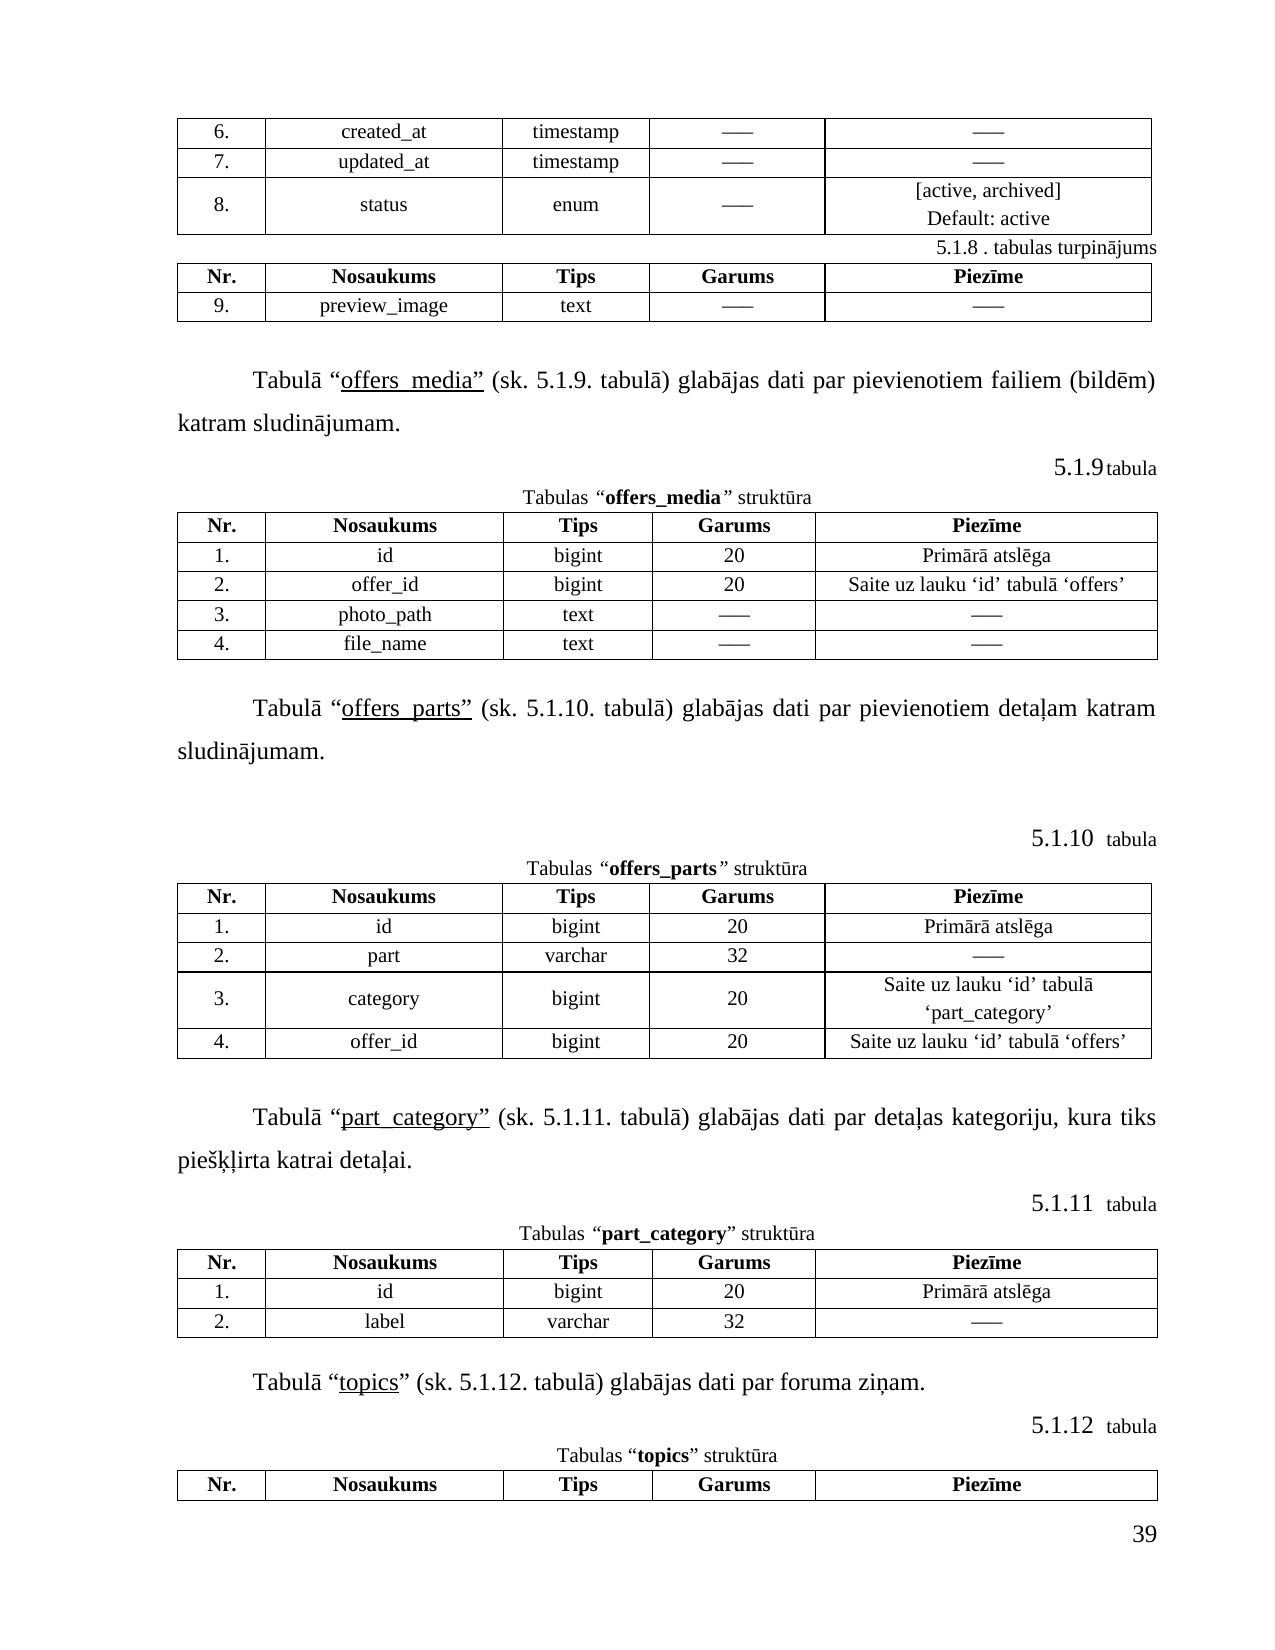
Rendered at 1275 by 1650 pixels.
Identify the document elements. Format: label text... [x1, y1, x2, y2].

table_header Garums [650, 884, 824, 913]
table_cell 20 [650, 973, 824, 1028]
table_cell varchar [504, 1309, 652, 1337]
table_cell 1. [178, 914, 265, 942]
table_cell bigint [504, 543, 652, 571]
table_cell Saite uz lauku ‘id’ tabulā ‘offers’ [816, 572, 1157, 600]
table_header Nosaukums [266, 1250, 503, 1278]
table_header Garums [653, 513, 815, 542]
table_cell ––– [826, 943, 1151, 971]
list tabula [252, 452, 1157, 480]
table_header Piezīme [826, 264, 1151, 292]
table_cell created_at [266, 119, 502, 147]
table_cell 7. [178, 149, 265, 177]
table_cell ––– [816, 631, 1157, 659]
list tabula [252, 1410, 1157, 1438]
table_header Piezīme [826, 884, 1151, 913]
table_header Tips [504, 1250, 652, 1278]
text Tabulā “part_category” (sk. 5.1.11. tabulā) glabājas dati par detaļas kategoriju, kura tiks piešķļirta katrai detaļai. [177, 1102, 1157, 1174]
table_cell file_name [266, 631, 503, 659]
table_cell Saite uz lauku ‘id’ tabulā ‘part_category’ [826, 973, 1151, 1028]
table_cell 20 [653, 1279, 815, 1307]
table_header Tips [503, 884, 649, 913]
text Tabulā “topics” (sk. 5.1.12. tabulā) glabājas dati par foruma ziņam. [177, 1367, 1157, 1395]
table_cell 3. [178, 601, 265, 630]
table_cell updated_at [266, 149, 502, 177]
table_cell photo_path [266, 601, 503, 630]
table_cell ––– [816, 601, 1157, 630]
table_cell timestamp [503, 119, 649, 147]
table_cell timestamp [503, 149, 649, 177]
text Tabulas “offers_media” struktūra [177, 485, 1157, 509]
table_cell part [266, 943, 502, 971]
table_cell 8. [178, 178, 265, 234]
table_header Nosaukums [266, 884, 502, 913]
text Tabulas “part_category” struktūra [177, 1221, 1157, 1245]
table_cell id [266, 1279, 503, 1307]
table_header Piezīme [816, 513, 1157, 542]
table_cell bigint [503, 914, 649, 942]
text Tabulā “offers_parts” (sk. 5.1.10. tabulā) glabājas dati par pievienotiem detaļam katram sludinājumam. [177, 693, 1157, 765]
table_cell 2. [178, 572, 265, 600]
table_cell label [266, 1309, 503, 1337]
table_cell text [504, 631, 652, 659]
table_cell Primārā atslēga [816, 543, 1157, 571]
table_cell ––– [826, 119, 1151, 147]
table_cell ––– [653, 601, 815, 630]
table_cell offer_id [266, 1029, 502, 1058]
table_header Tips [503, 264, 649, 292]
table_cell bigint [503, 1029, 649, 1058]
table_cell bigint [504, 572, 652, 600]
table_cell Saite uz lauku ‘id’ tabulā ‘offers’ [826, 1029, 1151, 1058]
table_cell 2. [178, 1309, 265, 1337]
table_cell 1. [178, 1279, 265, 1307]
table_cell preview_image [266, 293, 502, 321]
table_cell id [266, 543, 503, 571]
table_header Nr. [178, 513, 265, 542]
text 5.1.8 . tabulas turpinājums [177, 235, 1157, 259]
text Tabulas “offers_parts” struktūra [177, 856, 1157, 880]
table_cell 20 [653, 572, 815, 600]
table_cell Primārā atslēga [826, 914, 1151, 942]
table_cell 20 [653, 543, 815, 571]
table_cell ––– [650, 293, 824, 321]
table_cell 9. [178, 293, 265, 321]
table_header Nosaukums [266, 513, 503, 542]
table_cell status [266, 178, 502, 234]
table_header Garums [653, 1250, 815, 1278]
list tabula [252, 1188, 1157, 1217]
table_header Piezīme [816, 1471, 1157, 1500]
table_cell 4. [178, 631, 265, 659]
table_cell ––– [816, 1309, 1157, 1337]
table_header Garums [653, 1471, 815, 1500]
table_cell ––– [650, 119, 824, 147]
table_cell offer_id [266, 572, 503, 600]
table_cell bigint [504, 1279, 652, 1307]
table_cell 20 [650, 914, 824, 942]
table_cell category [266, 973, 502, 1028]
table_cell bigint [503, 973, 649, 1028]
table_cell 1. [178, 543, 265, 571]
table_cell text [503, 293, 649, 321]
table_header Nr. [178, 1471, 265, 1500]
table_cell Primārā atslēga [816, 1279, 1157, 1307]
text Tabulas “topics” struktūra [177, 1443, 1157, 1467]
table_cell 3. [178, 973, 265, 1028]
table_cell ––– [650, 149, 824, 177]
table_header Nr. [178, 884, 265, 913]
table_cell ––– [653, 631, 815, 659]
table_header Tips [504, 1471, 652, 1500]
table_header Nr. [178, 264, 265, 292]
table_header Nr. [178, 1250, 265, 1278]
table_cell ––– [650, 178, 824, 234]
table_cell 32 [650, 943, 824, 971]
table_header Garums [650, 264, 824, 292]
table_header Tips [504, 513, 652, 542]
list tabula [252, 823, 1157, 851]
table_cell text [504, 601, 652, 630]
table_cell enum [503, 178, 649, 234]
table_header Nosaukums [266, 1471, 503, 1500]
table_cell 32 [653, 1309, 815, 1337]
table_cell [active, archived] Default: active [826, 178, 1151, 234]
text Tabulā “offers_media” (sk. 5.1.9. tabulā) glabājas dati par pievienotiem failiem (bildēm) katram sludinājumam. [177, 365, 1157, 437]
table_cell 4. [178, 1029, 265, 1058]
table_cell 6. [178, 119, 265, 147]
table_cell ––– [826, 293, 1151, 321]
table_cell id [266, 914, 502, 942]
table_cell varchar [503, 943, 649, 971]
table_header Piezīme [816, 1250, 1157, 1278]
table_header Nosaukums [266, 264, 502, 292]
table_cell 2. [178, 943, 265, 971]
table_cell ––– [826, 149, 1151, 177]
table_cell 20 [650, 1029, 824, 1058]
